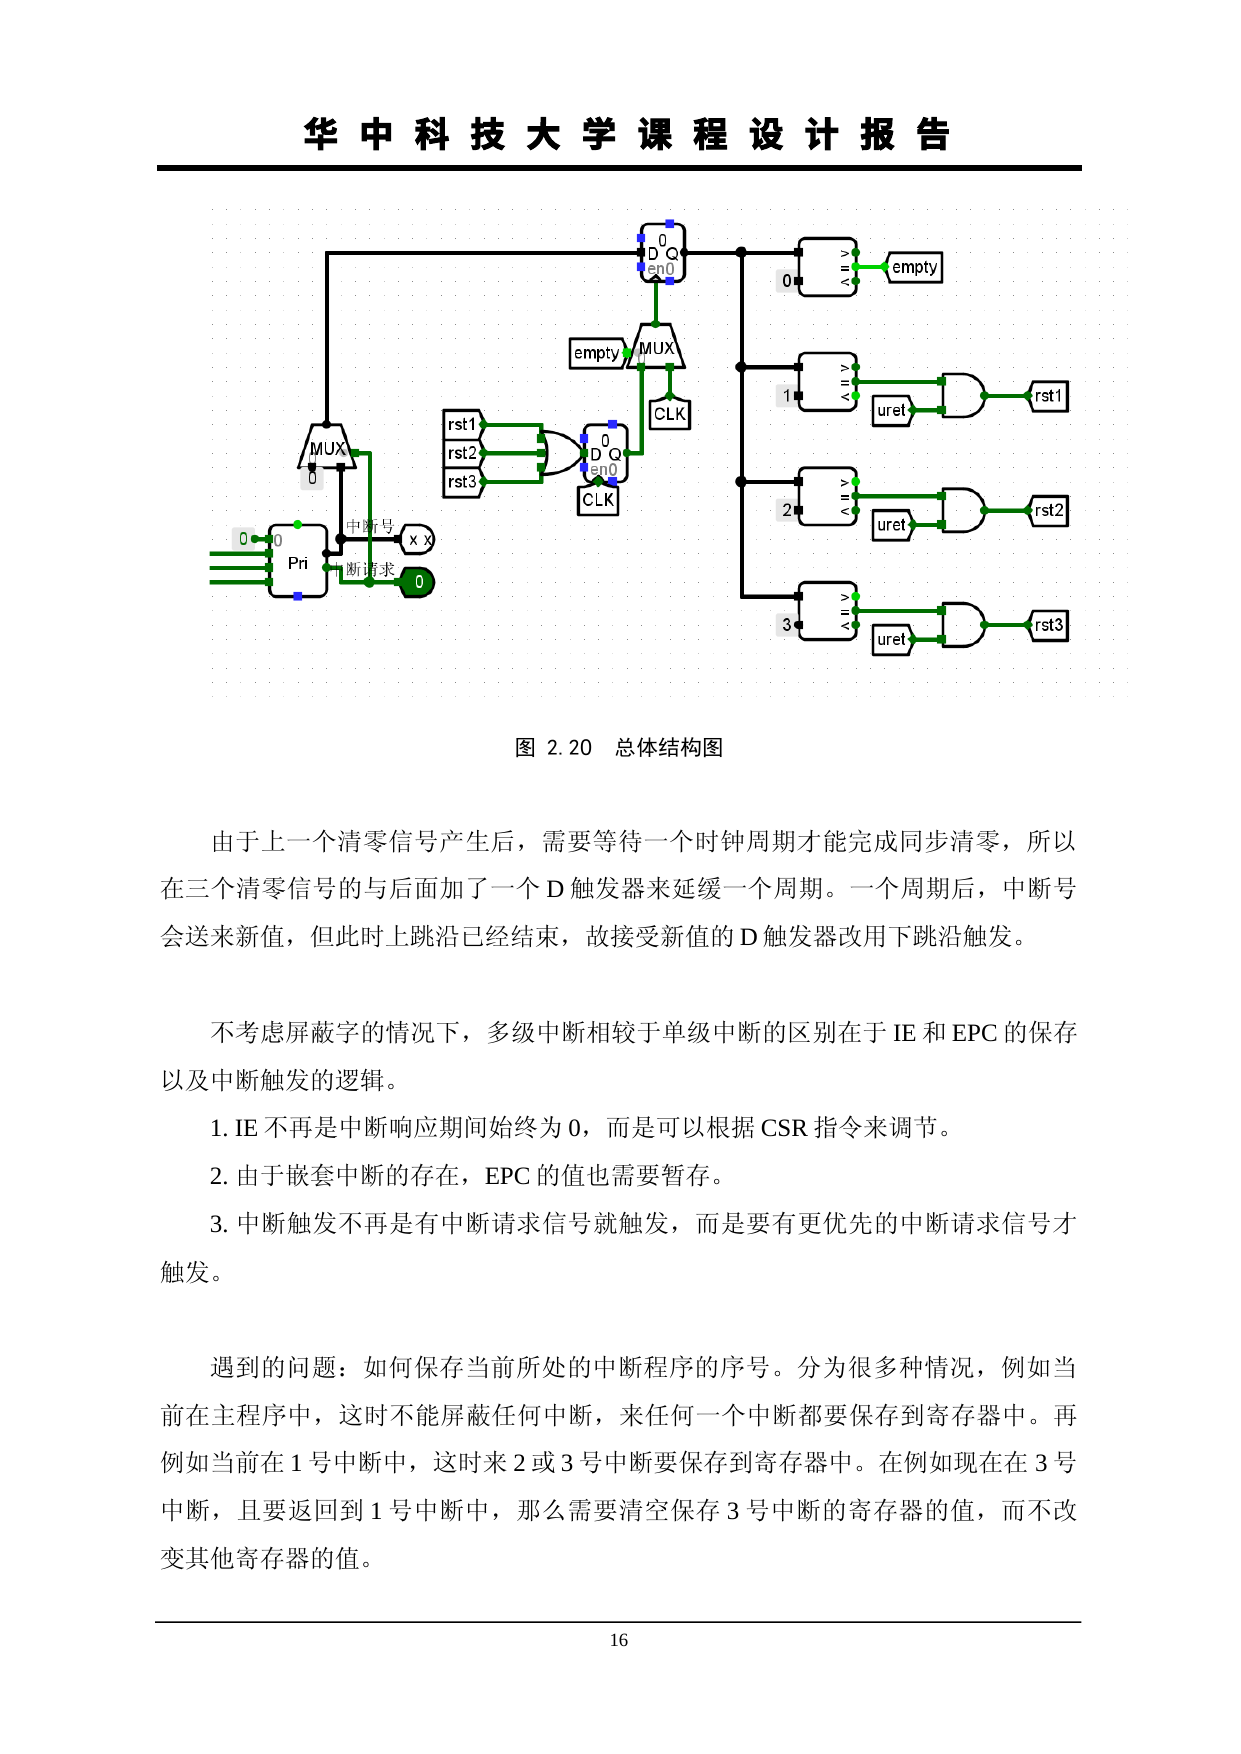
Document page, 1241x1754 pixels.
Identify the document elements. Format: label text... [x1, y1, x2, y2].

text 3. 中断触发不再是有中断请求信号就触发，而是要有更优先的中断请求信号才触发。 [159, 1199, 1078, 1294]
text 由于上一个清零信号产生后，需要等待一个时钟周期才能完成同步清零，所以在三个清零信号的与后面加了一个D触发器来延缓一个周期。一个周期后，中断号会送来新值，但此时上跳沿已经结束，故接受新值的D触发器改用下跳沿触发。 [159, 816, 1078, 959]
picture [209, 198, 1128, 702]
text 1. IE不再是中断响应期间始终为0，而是可以根据CSR指令来调节。 [159, 1103, 1078, 1151]
text 不考虑屏蔽字的情况下，多级中断相较于单级中断的区别在于IE和EPC的保存以及中断触发的逻辑。 [159, 1007, 1078, 1103]
text 遇到的问题：如何保存当前所处的中断程序的序号。分为很多种情况，例如当前在主程序中，这时不能屏蔽任何中断，来任何一个中断都要保存到寄存器中。再例如当前在1号中断中，这时来2或3号中断要保存到寄存器中。在例如现在在3号中断，且要返回到1号中断中，那么需要清空保存3号中断的寄存器的值，而不改变其他寄存器的值。 [159, 1342, 1078, 1581]
text 2. 由于嵌套中断的存在，EPC的值也需要暂存。 [159, 1151, 1078, 1199]
